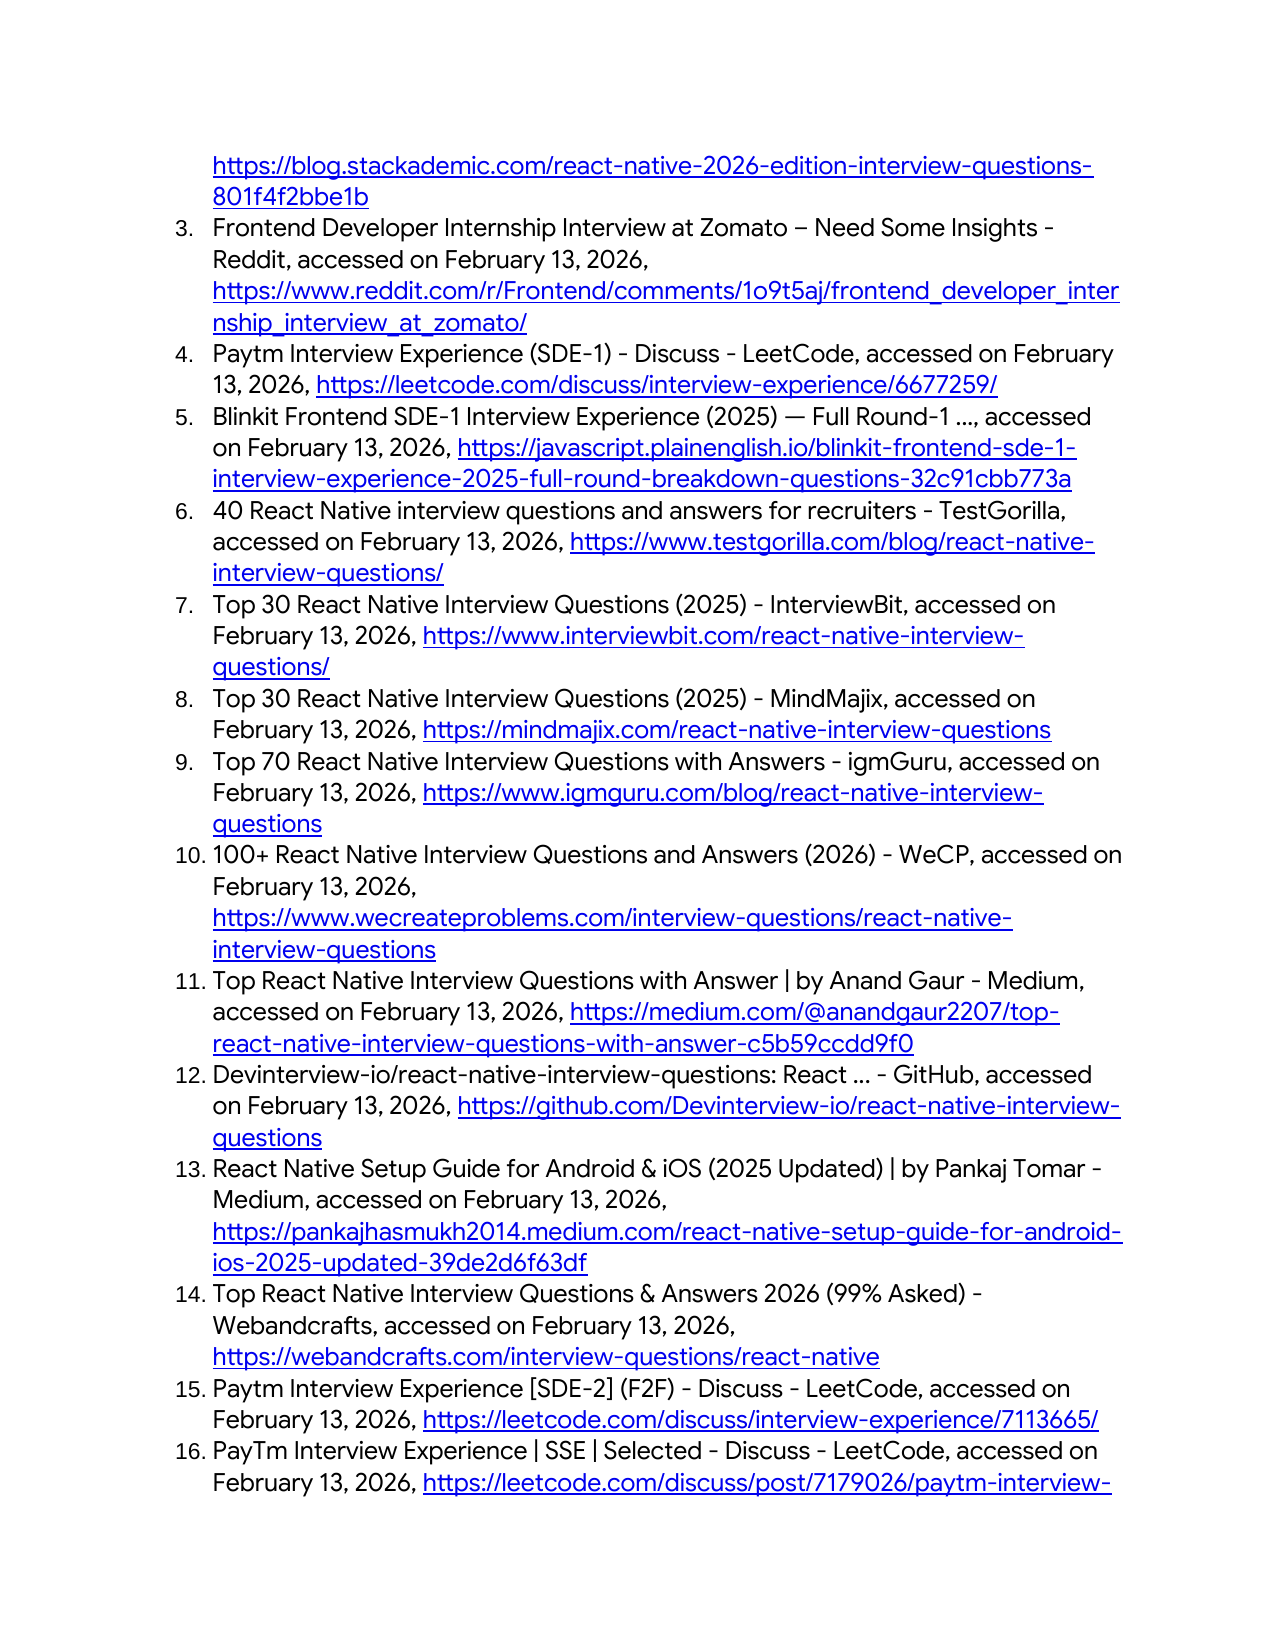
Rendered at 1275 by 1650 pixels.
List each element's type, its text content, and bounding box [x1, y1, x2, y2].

list Top React Native Interview Questions with Answer | by Anand Gaur - Medium, accessed on February 13, 2026, https://medium.com/@anandgaur2207/top-react-native-interview-questions-with-answer-c5b59ccdd9f0 [175, 965, 1125, 1059]
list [175, 150, 1125, 213]
list Top 30 React Native Interview Questions (2025) - InterviewBit, accessed on February 13, 2026, https://www.interviewbit.com/react-native-interview-questions/ [175, 589, 1125, 683]
list 100+ React Native Interview Questions and Answers (2026) - WeCP, accessed on February 13, 2026, https://www.wecreateproblems.com/interview-questions/react-native-interview-questions [175, 840, 1125, 965]
list Paytm Interview Experience (SDE-1) - Discuss - LeetCode, accessed on February 13, 2026, https://leetcode.com/discuss/interview-experience/6677259/ [175, 338, 1125, 401]
list Devinterview-io/react-native-interview-questions: React ... - GitHub, accessed on February 13, 2026, https://github.com/Devinterview-io/react-native-interview-questions [175, 1059, 1125, 1153]
list Paytm Interview Experience [SDE-2] (F2F) - Discuss - LeetCode, accessed on February 13, 2026, https://leetcode.com/discuss/interview-experience/7113665/ [175, 1373, 1125, 1436]
list React Native Setup Guide for Android & iOS (2025 Updated) | by Pankaj Tomar - Medium, accessed on February 13, 2026, https://pankajhasmukh2014.medium.com/react-native-setup-guide-for-android-ios-2025-updated-39de2d6f63df [175, 1153, 1125, 1279]
list 40 React Native interview questions and answers for recruiters - TestGorilla, accessed on February 13, 2026, https://www.testgorilla.com/blog/react-native-interview-questions/ [175, 495, 1125, 589]
list Frontend Developer Internship Interview at Zomato – Need Some Insights - Reddit, accessed on February 13, 2026, https://www.reddit.com/r/Frontend/comments/1o9t5aj/frontend_developer_internship_interview_at_zomato/ [175, 213, 1125, 338]
list Blinkit Frontend SDE-1 Interview Experience (2025) — Full Round-1 ..., accessed on February 13, 2026, https://javascript.plainenglish.io/blinkit-frontend-sde-1-interview-experience-2025-full-round-breakdown-questions-32c91cbb773a [175, 401, 1125, 495]
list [175, 1436, 1125, 1498]
list Top React Native Interview Questions & Answers 2026 (99% Asked) - Webandcrafts, accessed on February 13, 2026, https://webandcrafts.com/interview-questions/react-native [175, 1279, 1125, 1373]
list Top 70 React Native Interview Questions with Answers - igmGuru, accessed on February 13, 2026, https://www.igmguru.com/blog/react-native-interview-questions [175, 746, 1125, 840]
list Top 30 React Native Interview Questions (2025) - MindMajix, accessed on February 13, 2026, https://mindmajix.com/react-native-interview-questions [175, 683, 1125, 746]
